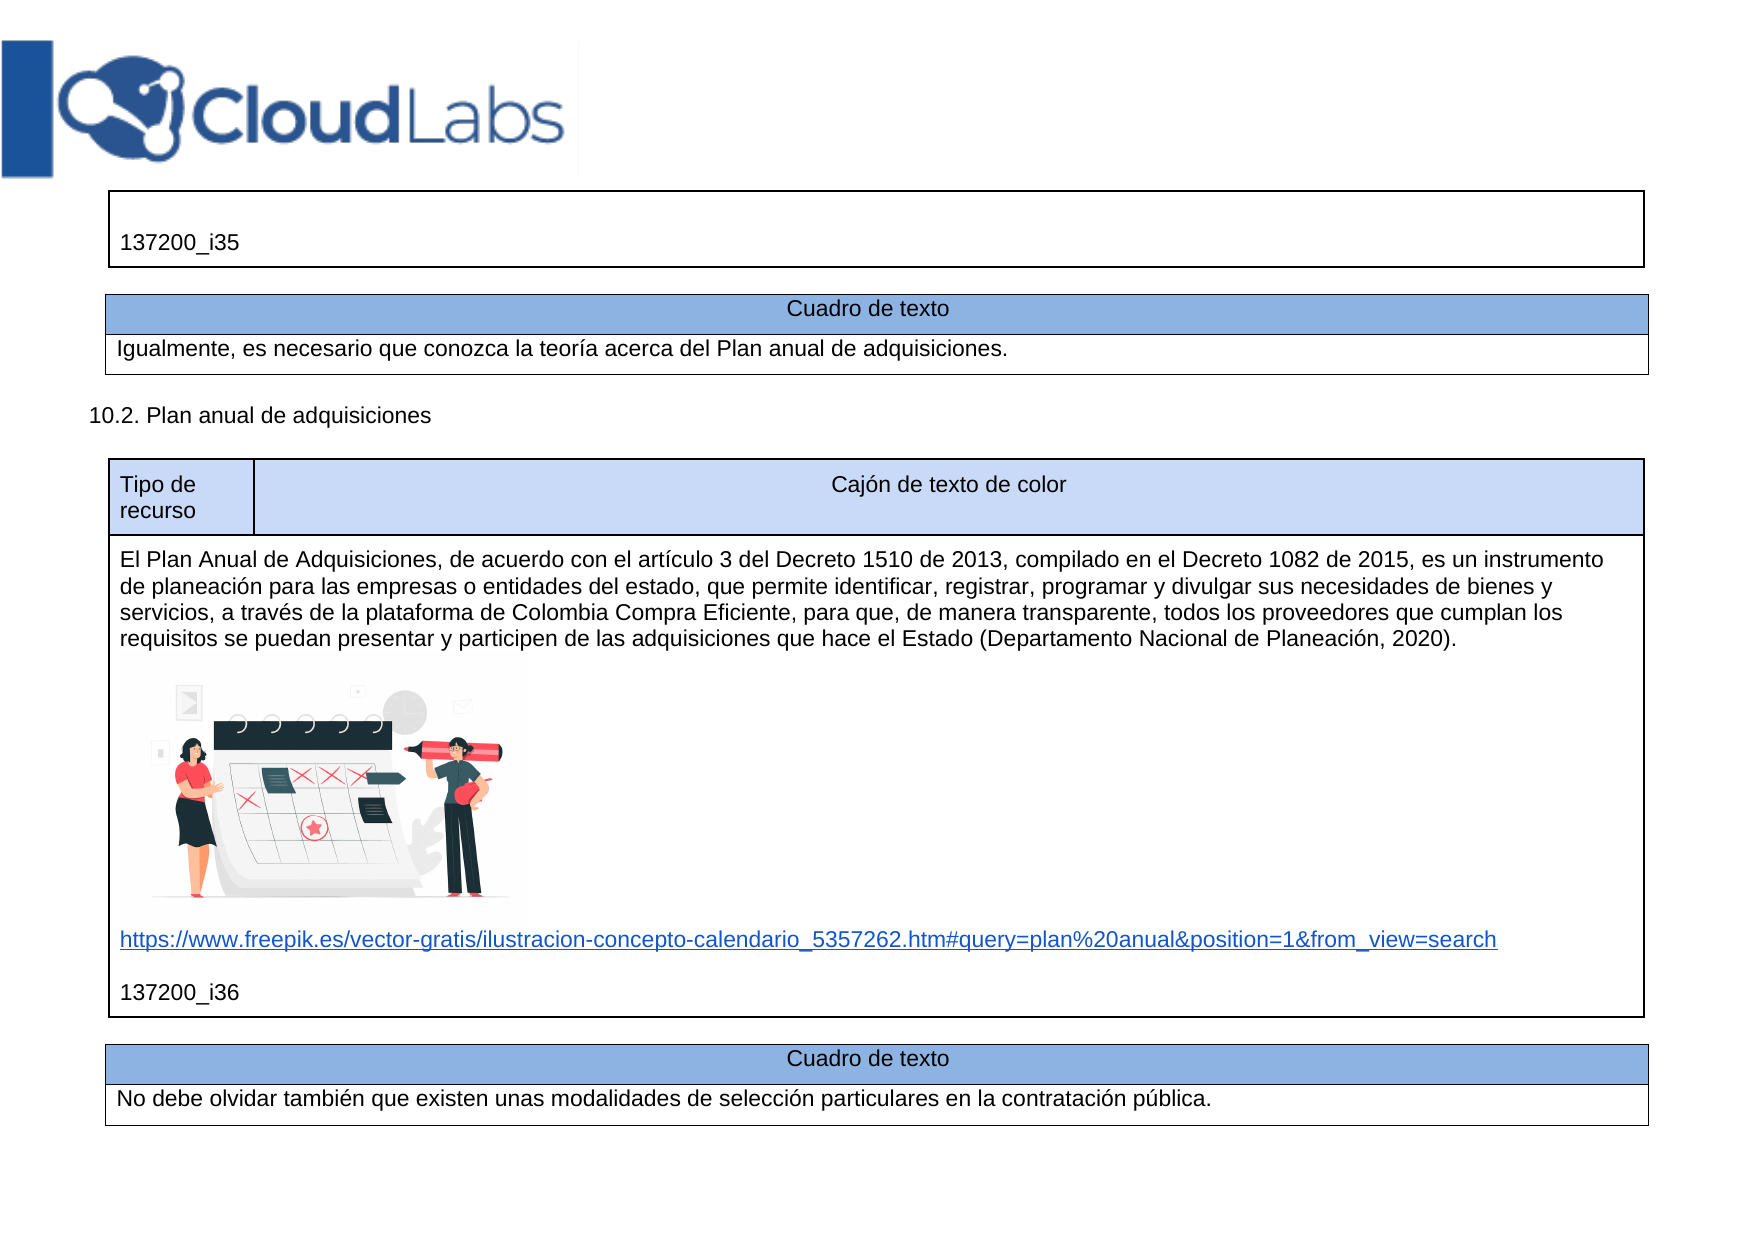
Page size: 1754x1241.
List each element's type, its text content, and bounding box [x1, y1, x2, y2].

table_header Tipo de recurso [110, 460, 253, 534]
picture [119, 651, 530, 927]
table_cell El Plan Anual de Adquisiciones, de acuerdo con el artículo 3 del Decreto 1510 de 2013, compilado en el Decreto 1082 de 2015, es un instrumento de planeación para las empresas o entidades del estado, que permite identificar, registrar, programar y divulgar sus necesidades de bienes y servicios, a través de la plataforma de Colombia Compra Eficiente, para que, de manera transparente, todos los proveedores que cumplan los requisitos se puedan presentar y participen de las adquisiciones que hace el Estado (Departamento Nacional de Planeación, 2020). https://www.freepik.es/vector-gratis/ilustracion-concepto-calendario_5357262.htm#query=plan%20anual&position=1&from_view=search 137200_i36 [110, 536, 1643, 1016]
table_cell No debe olvidar también que existen unas modalidades de selección particulares en la contratación pública. [106, 1085, 1648, 1124]
table_header Cuadro de texto [106, 295, 1648, 334]
table_header Cajón de texto de color [255, 460, 1643, 534]
text 10.2. Plan anual de adquisiciones [89, 402, 1695, 428]
table_cell Igualmente, es necesario que conozca la teoría acerca del Plan anual de adquisiciones. [106, 335, 1648, 374]
picture [1, 28, 579, 190]
table_header Cuadro de texto [106, 1045, 1648, 1084]
